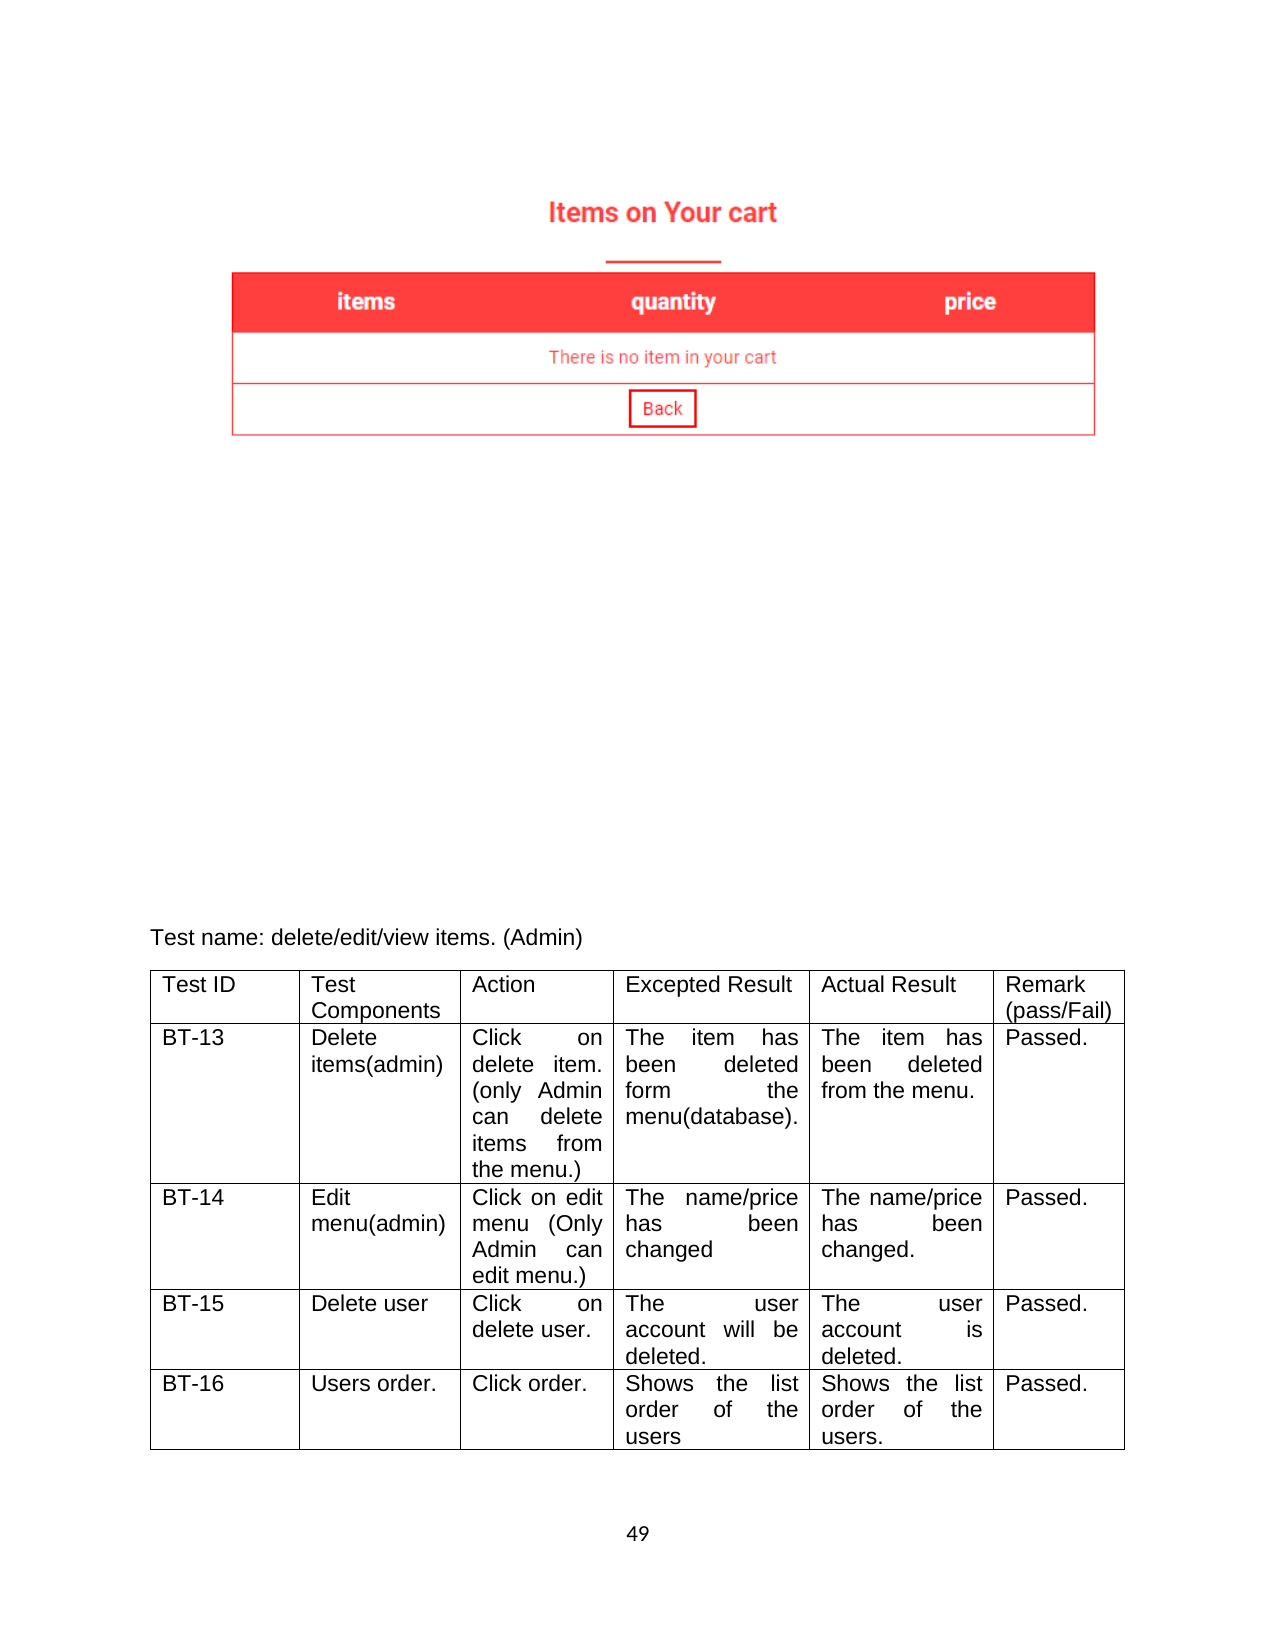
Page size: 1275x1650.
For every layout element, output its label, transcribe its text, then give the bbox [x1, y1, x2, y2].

table_cell Click on delete user. [461, 1290, 613, 1369]
table_cell Delete user [300, 1290, 460, 1369]
table_cell The item has been deleted form the menu(database). [614, 1024, 809, 1182]
text Test name: delete/edit/view items. (Admin) [150, 924, 1125, 951]
table_cell BT-16 [151, 1370, 299, 1449]
table_header Test Components [300, 971, 460, 1023]
table_cell Users order. [300, 1370, 460, 1449]
table_cell BT-14 [151, 1184, 299, 1289]
table_cell The user account will be deleted. [614, 1290, 809, 1369]
table_cell The item has been deleted from the menu. [810, 1024, 993, 1182]
table_cell Click order. [461, 1370, 613, 1449]
table_cell Passed. [994, 1184, 1124, 1289]
table_cell Passed. [994, 1290, 1124, 1369]
table_cell Shows the list order of the users [614, 1370, 809, 1449]
table_cell Passed. [994, 1024, 1124, 1182]
table_header Actual Result [810, 971, 993, 1023]
table_header Remark (pass/Fail) [994, 971, 1124, 1023]
table_cell Click on edit menu (Only Admin can edit menu.) [461, 1184, 613, 1289]
table_header Excepted Result [614, 971, 809, 1023]
table_cell The name/price has been changed. [810, 1184, 993, 1289]
picture [150, 150, 1125, 455]
table_cell Delete items(admin) [300, 1024, 460, 1182]
table_cell Passed. [994, 1370, 1124, 1449]
table_cell Edit menu(admin) [300, 1184, 460, 1289]
table_cell The name/price has been changed [614, 1184, 809, 1289]
table_header Test ID [151, 971, 299, 1023]
table_cell BT-13 [151, 1024, 299, 1182]
table_cell Click on delete item. (only Admin can delete items from the menu.) [461, 1024, 613, 1182]
table_cell BT-15 [151, 1290, 299, 1369]
table_cell Shows the list order of the users. [810, 1370, 993, 1449]
table_cell The user account is deleted. [810, 1290, 993, 1369]
table_header Action [461, 971, 613, 1023]
